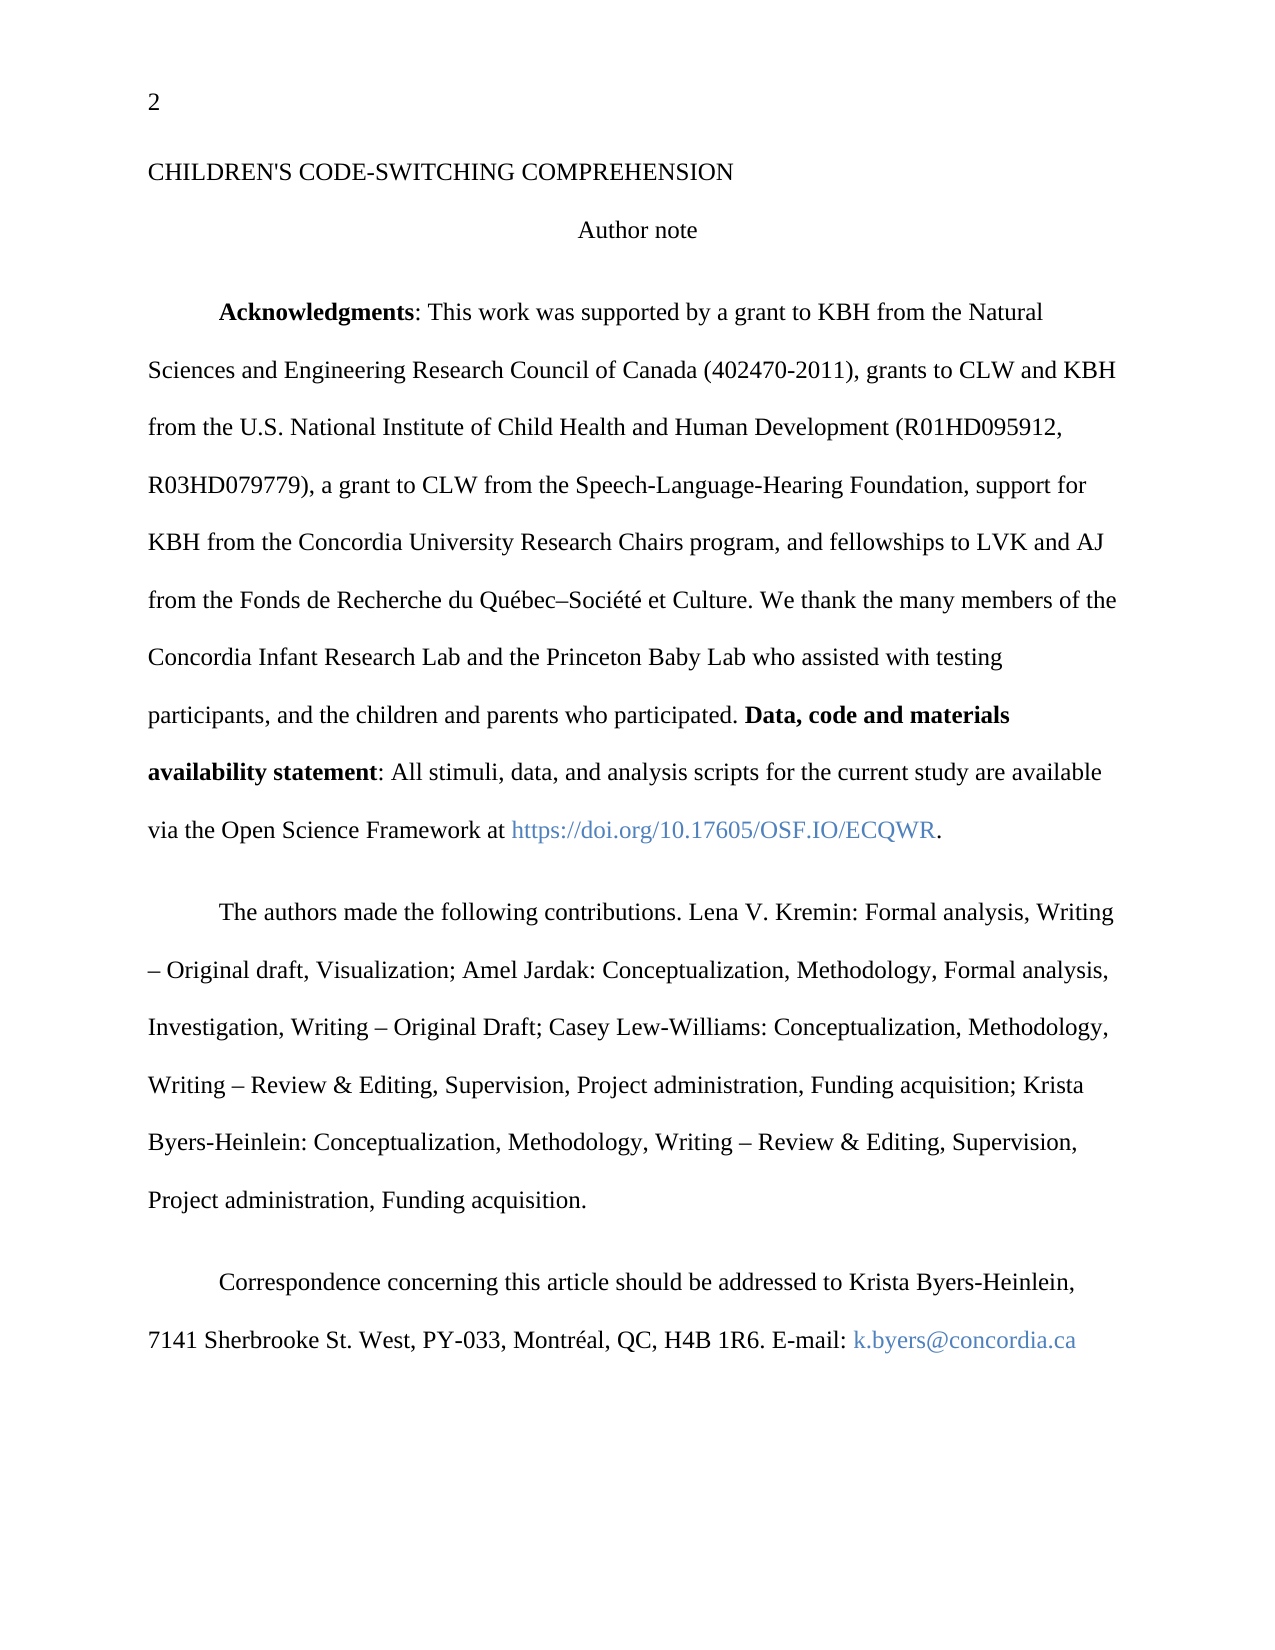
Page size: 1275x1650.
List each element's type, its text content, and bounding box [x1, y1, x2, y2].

text The authors made the following contributions. Lena V. Kremin: Formal analysis, Writing – Original draft, Visualization; Amel Jardak: Conceptualization, Methodology, Formal analysis, Investigation, Writing – Original Draft; Casey Lew-Williams: Conceptualization, Methodology, Writing – Review & Editing, Supervision, Project administration, Funding acquisition; Krista Byers-Heinlein: Conceptualization, Methodology, Writing – Review & Editing, Supervision, Project administration, Funding acquisition. [148, 897, 1127, 1214]
text Acknowledgments: This work was supported by a grant to KBH from the Natural Sciences and Engineering Research Council of Canada (402470-2011), grants to CLW and KBH from the U.S. National Institute of Child Health and Human Development (R01HD095912, R03HD079779), a grant to CLW from the Speech-Language-Hearing Foundation, support for KBH from the Concordia University Research Chairs program, and fellowships to LVK and AJ from the Fonds de Recherche du Québec–Société et Culture. We thank the many members of the Concordia Infant Research Lab and the Princeton Baby Lab who assisted with testing participants, and the children and parents who participated. Data, code and materials availability statement: All stimuli, data, and analysis scripts for the current study are available via the Open Science Framework at https://doi.org/10.17605/OSF.IO/ECQWR. [148, 297, 1127, 844]
text Author note [148, 215, 1127, 244]
text Correspondence concerning this article should be addressed to Krista Byers-Heinlein, 7141 Sherbrooke St. West, PY-033, Montréal, QC, H4B 1R6. E-mail: k.byers@concordia.ca [148, 1267, 1127, 1354]
